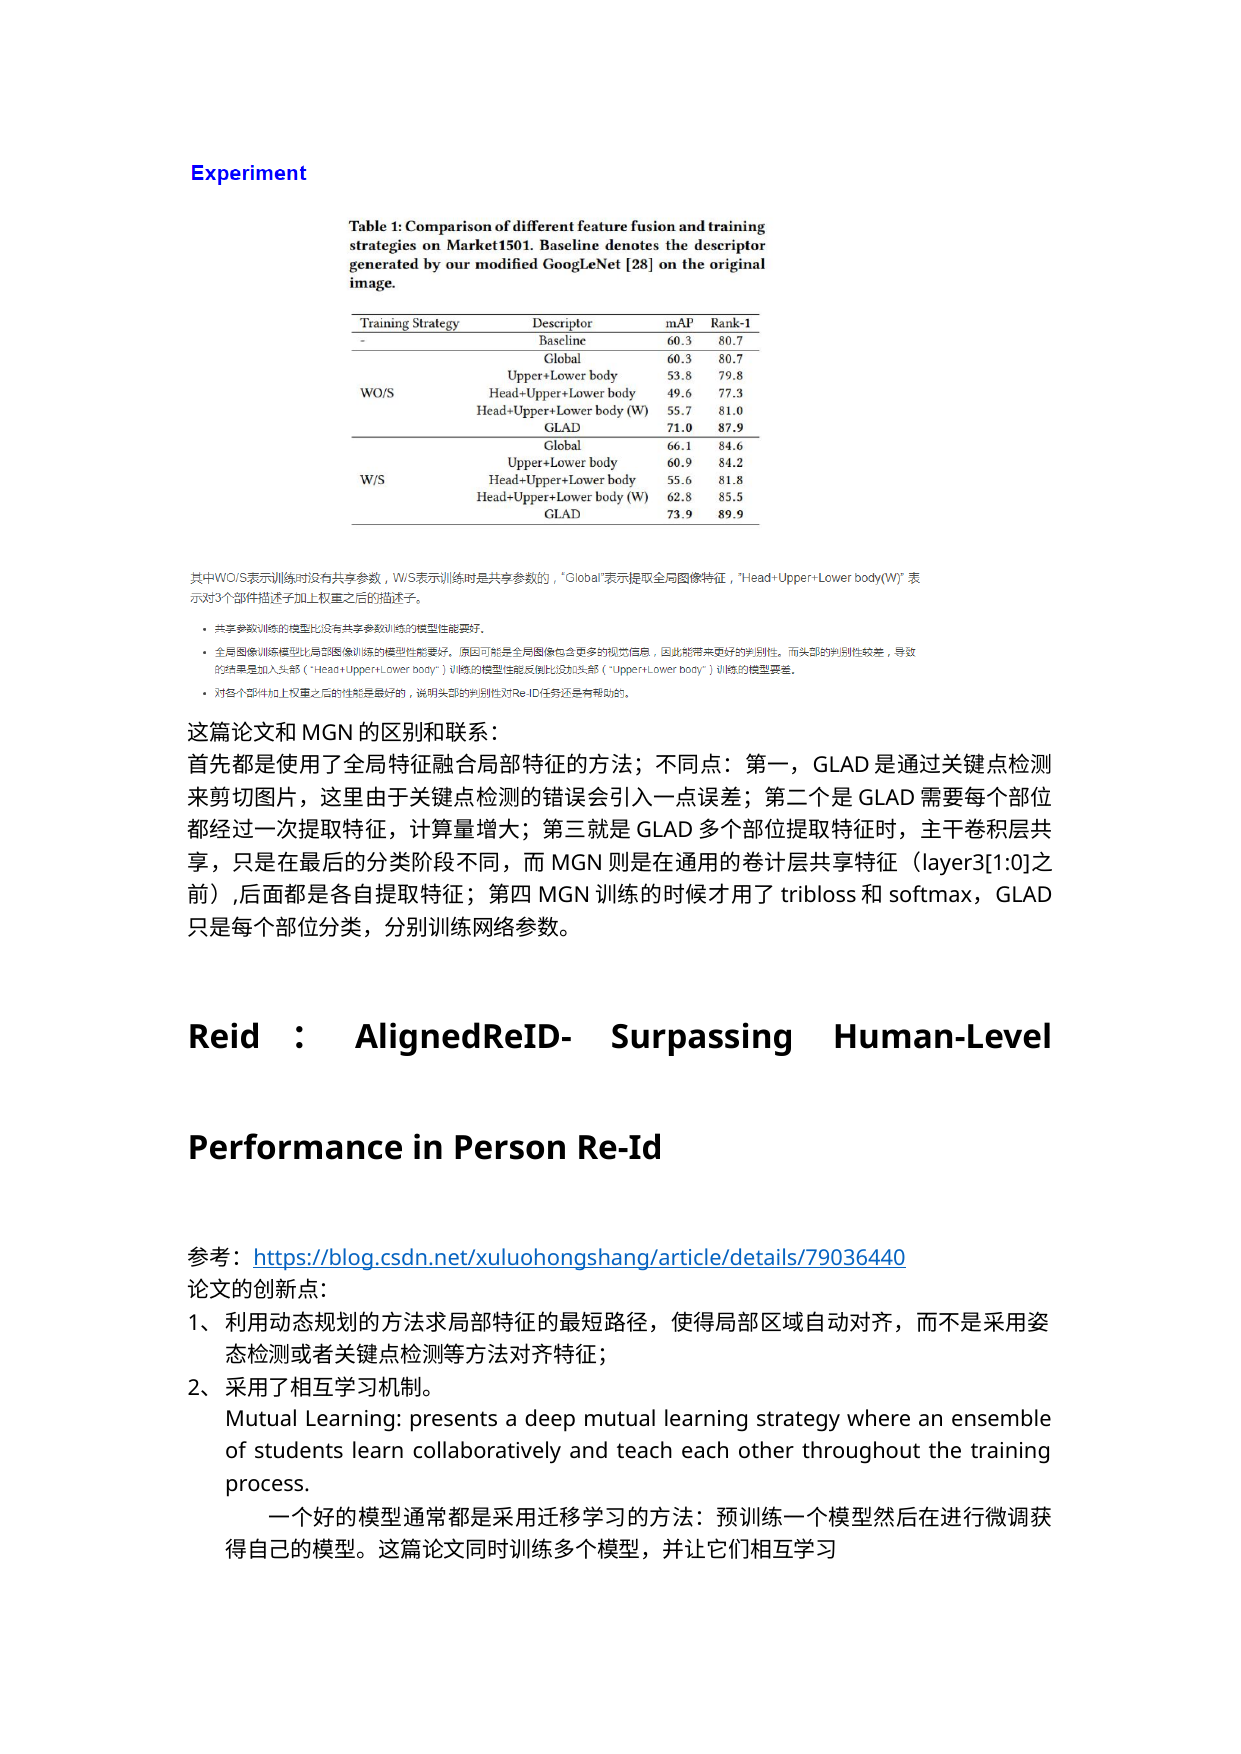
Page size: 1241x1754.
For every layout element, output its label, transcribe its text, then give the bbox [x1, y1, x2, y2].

text 这篇论文和MGN的区别和联系： [187, 714, 1053, 747]
list 采用了相互学习机制。 [187, 1369, 1053, 1402]
text 论文的创新点： [187, 1272, 1053, 1304]
list Mutual Learning: presents a deep mutual learning strategy where an ensemble of students learn collaboratively and teach each other throughout the training process. [225, 1402, 1053, 1499]
text 参考：https://blog.csdn.net/xuluohongshang/article/details/79036440 [187, 1239, 1053, 1272]
list 利用动态规划的方法求局部特征的最短路径，使得局部区域自动对齐，而不是采用姿态检测或者关键点检测等方法对齐特征； [187, 1304, 1053, 1369]
list 一个好的模型通常都是采用迁移学习的方法：预训练一个模型然后在进行微调获得自己的模型。这篇论文同时训练多个模型，并让它们相互学习 [225, 1499, 1053, 1564]
picture [187, 162, 928, 701]
text 首先都是使用了全局特征融合局部特征的方法；不同点：第一，GLAD是通过关键点检测来剪切图片，这里由于关键点检测的错误会引入一点误差；第二个是GLAD需要每个部位都经过一次提取特征，计算量增大；第三就是GLAD多个部位提取特征时，主干卷积层共享，只是在最后的分类阶段不同，而MGN则是在通用的卷计层共享特征（layer3[1:0]之前）,后面都是各自提取特征；第四MGN训练的时候才用了tribloss和softmax，GLAD只是每个部位分类，分别训练网络参数。 [187, 747, 1053, 942]
subtitle Reid：AlignedReID- Surpassing Human-Level Performance in Person Re-Id [187, 1002, 1053, 1179]
